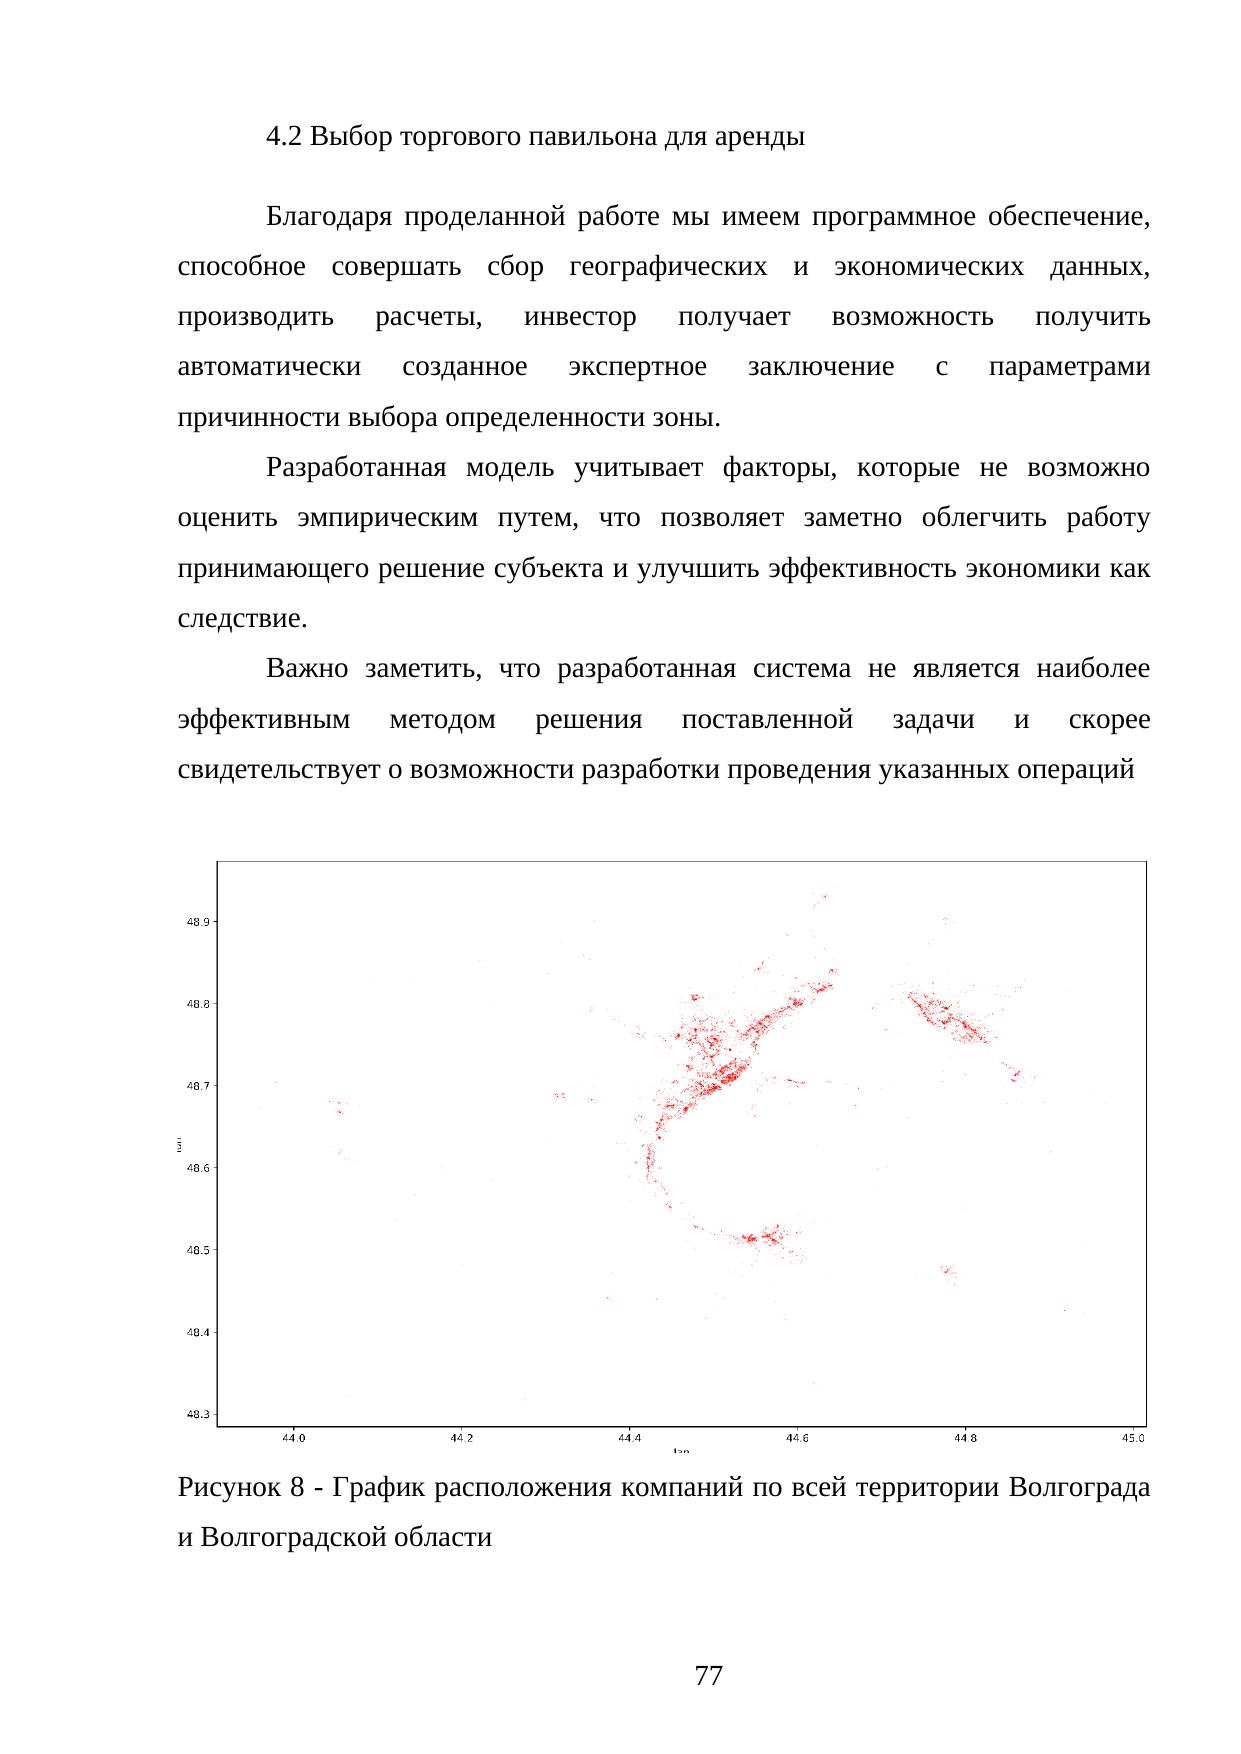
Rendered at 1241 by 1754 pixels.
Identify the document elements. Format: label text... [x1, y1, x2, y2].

text Благодаря проделанной работе мы имеем программное обеспечение, способное совершать сбор географических и экономических данных, производить расчеты, инвестор получает возможность получить автоматически созданное экспертное заключение с параметрами причинности выбора определенности зоны. [177, 198, 1152, 432]
text Разработанная модель учитывает факторы, которые не возможно оценить эмпирическим путем, что позволяет заметно облегчить работу принимающего решение субъекта и улучшить эффективность экономики как следствие. [177, 449, 1152, 634]
text Важно заметить, что разработанная система не является наиболее эффективным методом решения поставленной задачи и скорее свидетельствует о возможности разработки проведения указанных операций [177, 650, 1152, 784]
subtitle 4.2 Выбор торгового павильона для аренды [177, 118, 1152, 152]
picture [177, 851, 1154, 1453]
text Рисунок 8 - График расположения компаний по всей территории Волгограда и Волгоградской области [177, 1469, 1152, 1553]
